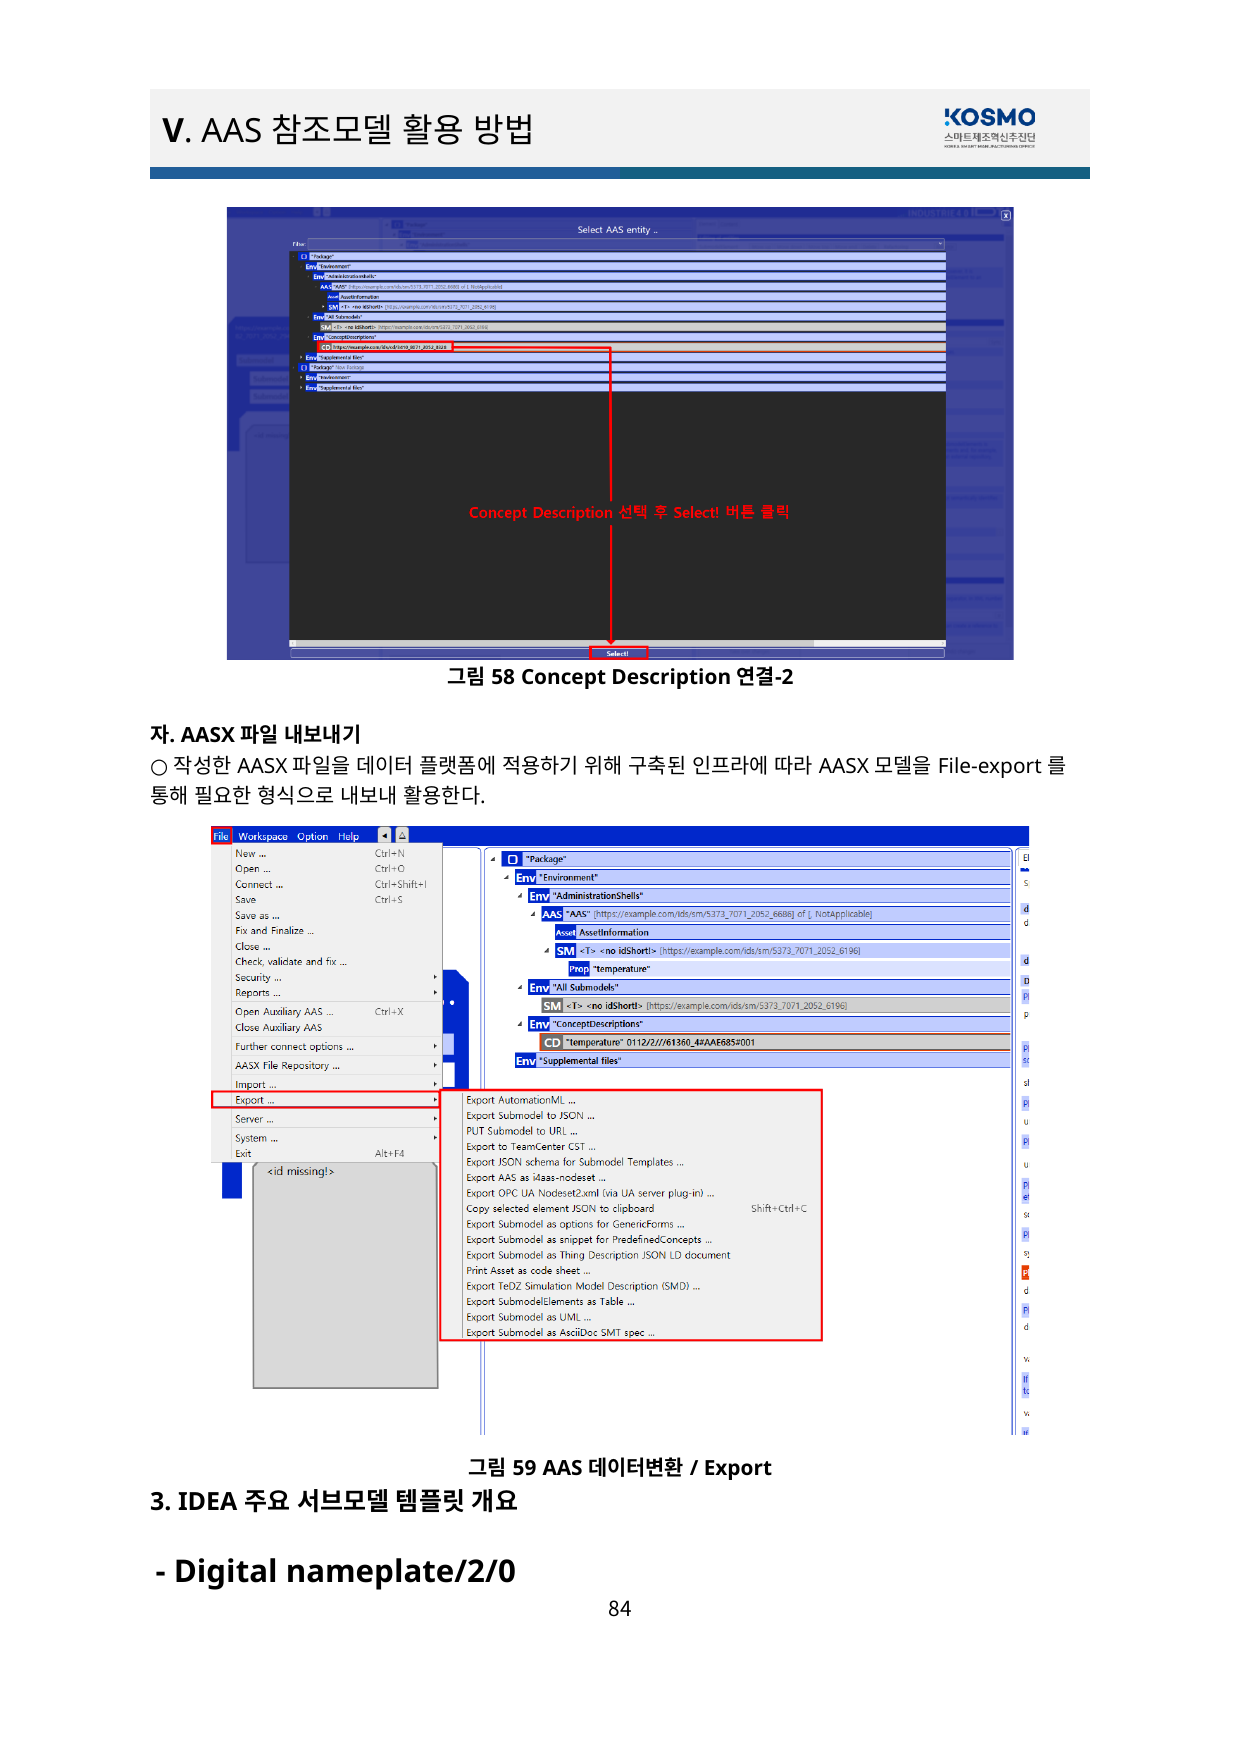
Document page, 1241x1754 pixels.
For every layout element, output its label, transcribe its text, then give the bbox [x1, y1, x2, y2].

subtitle 3. IDEA 주요 서브모델 템플릿 개요 [150, 1481, 1090, 1517]
text - Digital nameplate/2/0 [155, 1549, 1092, 1591]
text 자. AASX 파일 내보내기 [150, 719, 1090, 749]
picture [226, 207, 1014, 660]
picture [211, 826, 1030, 1435]
text ○ 작성한 AASX 파일을 데이터 플랫폼에 적용하기 위해 구축된 인프라에 따라 AASX 모델을 File-export 를 통해 필요한 형식으로 내보내 활용한다. [150, 749, 1090, 810]
text 그림 59 AAS 데이터변환 / Export [150, 1451, 1090, 1481]
text 그림 58 Concept Description 연결-2 [150, 660, 1090, 690]
picture [944, 108, 1035, 148]
